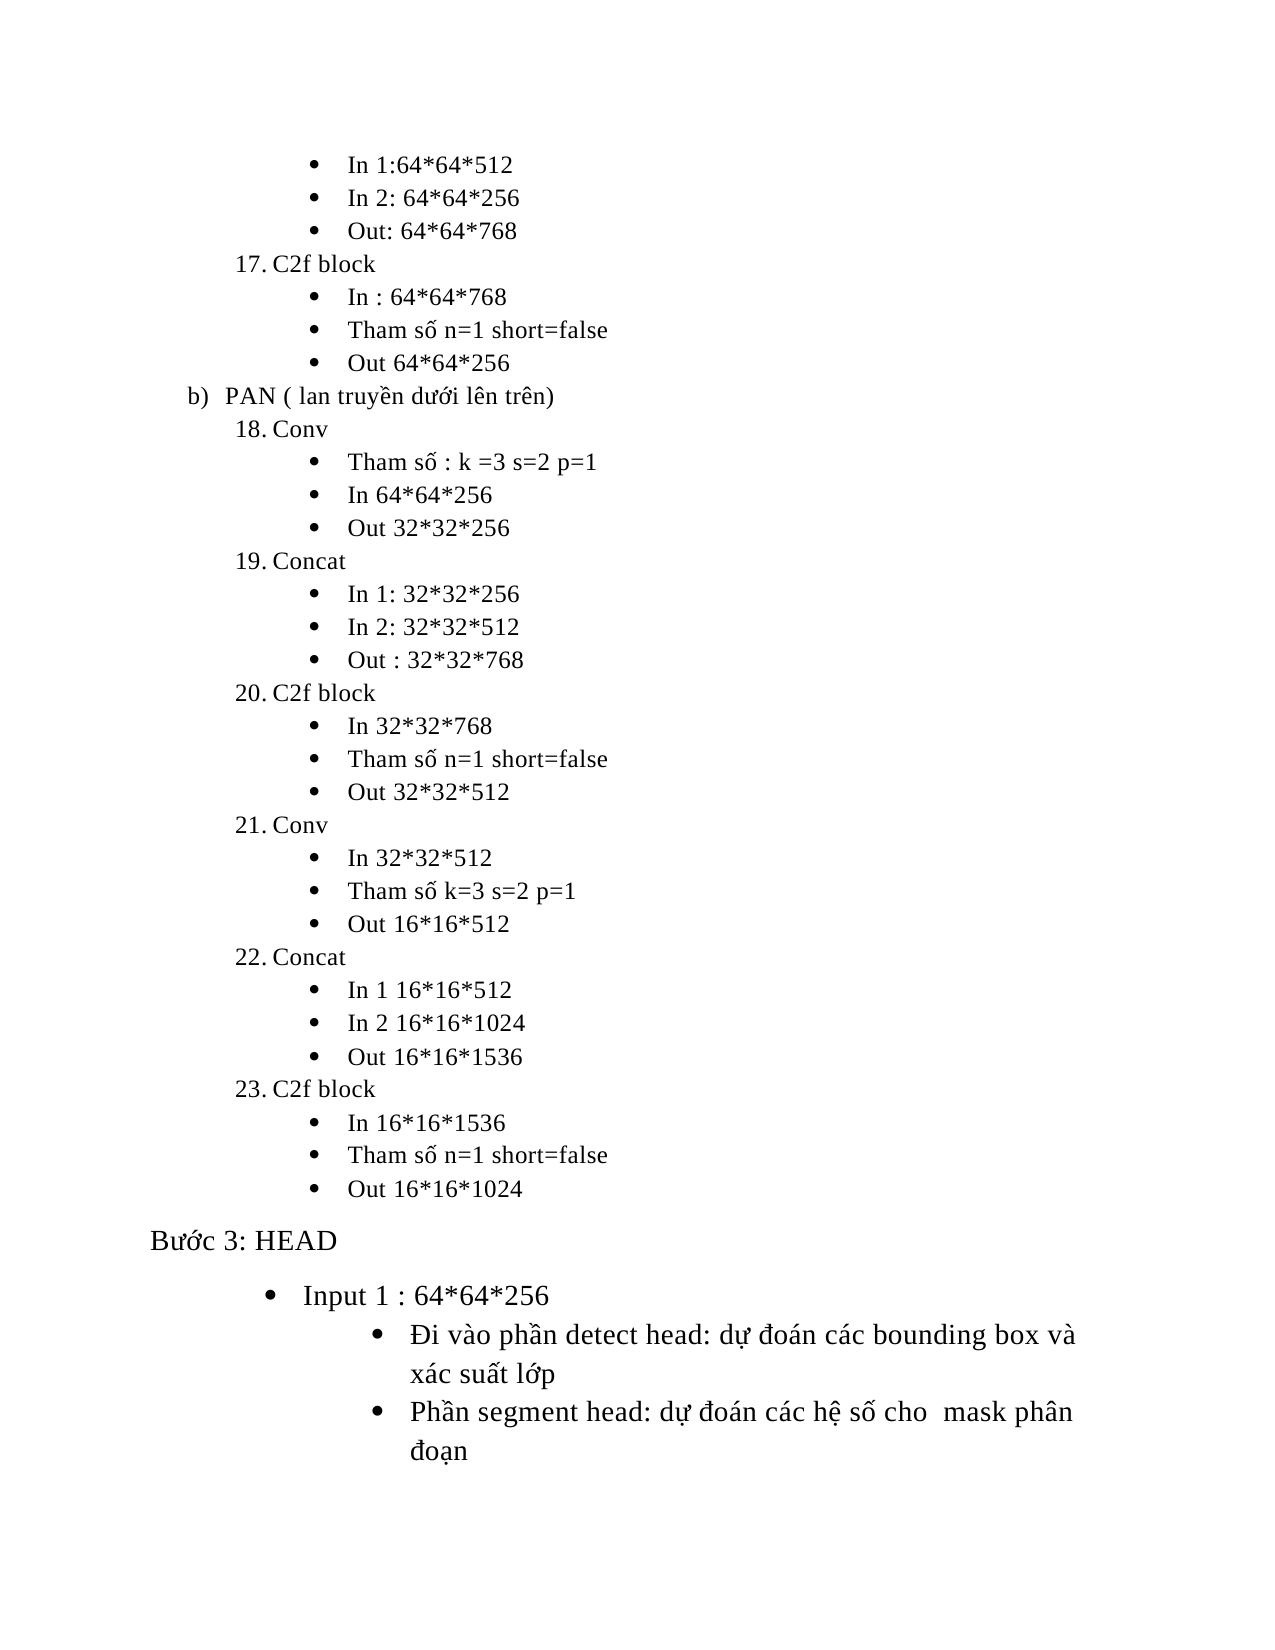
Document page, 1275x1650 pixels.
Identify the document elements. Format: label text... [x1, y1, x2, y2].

list In 2: 64*64*256 [310, 183, 1125, 212]
list Out 32*32*512 [310, 777, 1125, 806]
list Out: 64*64*768 [310, 216, 1125, 245]
list Input 1 : 64*64*256 [265, 1278, 1125, 1312]
list In 16*16*1536 [310, 1108, 1125, 1136]
list Out 64*64*256 [310, 348, 1125, 377]
list In 2: 32*32*512 [310, 612, 1125, 641]
list Out 16*16*1536 [310, 1042, 1125, 1070]
list In 1:64*64*512 [310, 150, 1125, 179]
list C2f block [235, 249, 1125, 278]
list Out 16*16*1024 [310, 1174, 1125, 1202]
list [372, 1394, 1125, 1467]
list Out 16*16*512 [310, 909, 1125, 938]
list Concat [235, 546, 1125, 575]
list In 64*64*256 [310, 480, 1125, 509]
list Out : 32*32*768 [310, 645, 1125, 674]
list Conv [235, 414, 1125, 443]
list In 1 16*16*512 [310, 976, 1125, 1004]
list C2f block [235, 1074, 1125, 1103]
list Tham số n=1 short=false [310, 744, 1125, 773]
list In 1: 32*32*256 [310, 579, 1125, 608]
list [372, 1317, 1125, 1389]
list Tham số k=3 s=2 p=1 [310, 876, 1125, 905]
list Conv [235, 810, 1125, 839]
list Tham số n=1 short=false [310, 1141, 1125, 1169]
list Tham số n=1 short=false [310, 315, 1125, 344]
list In 32*32*512 [310, 843, 1125, 872]
list In 2 16*16*1024 [310, 1008, 1125, 1037]
text Bước 3: HEAD [150, 1223, 1125, 1257]
list Tham số : k =3 s=2 p=1 [310, 447, 1125, 476]
list In 32*32*768 [310, 711, 1125, 740]
list PAN ( lan truyền dưới lên trên) [187, 381, 1125, 410]
list Out 32*32*256 [310, 513, 1125, 542]
list In : 64*64*768 [310, 282, 1125, 311]
list Concat [235, 942, 1125, 971]
list C2f block [235, 678, 1125, 707]
